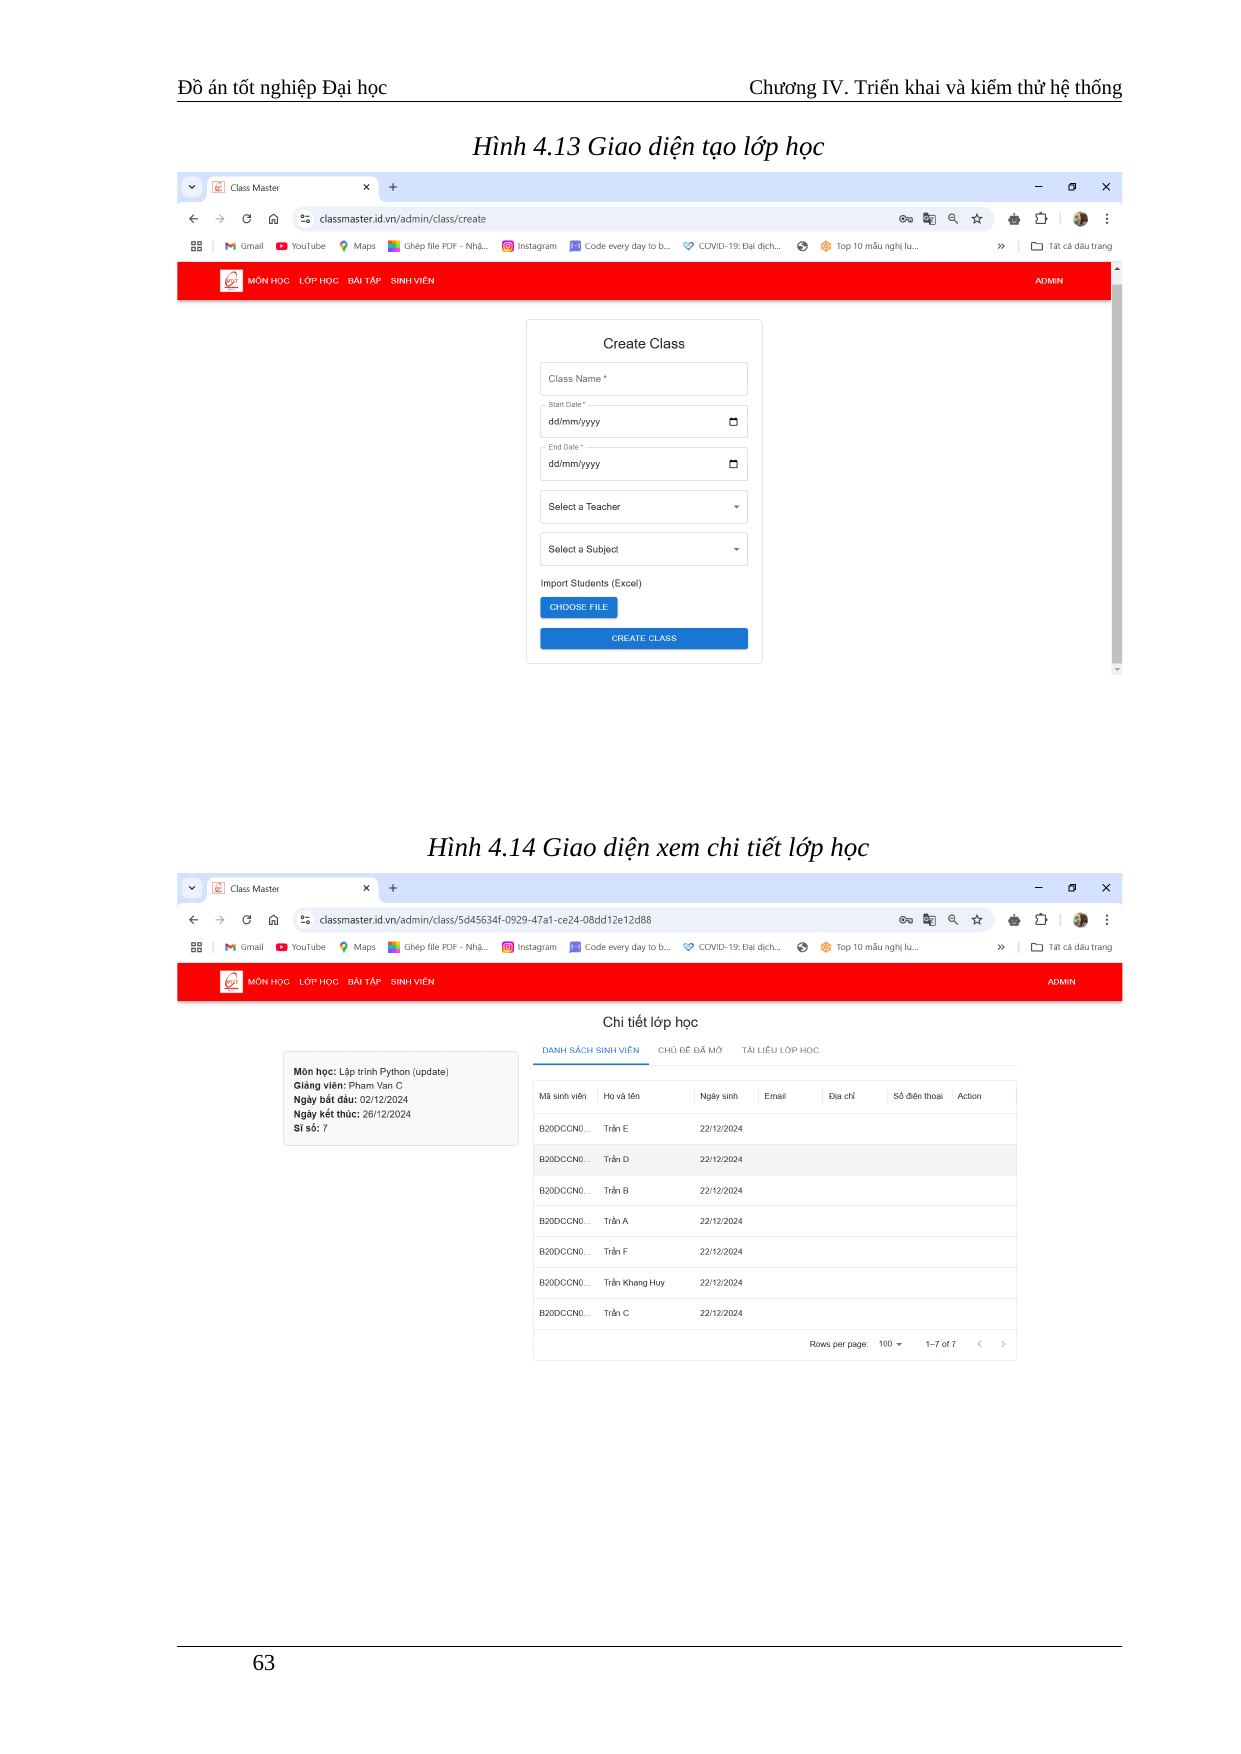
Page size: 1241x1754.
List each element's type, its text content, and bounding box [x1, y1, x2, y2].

subtitle Hình 4.14 Giao diện xem chi tiết lớp học [177, 831, 1122, 862]
picture [177, 172, 1123, 675]
subtitle Hình 4.13 Giao diện tạo lớp học [177, 130, 1122, 162]
picture [177, 873, 1123, 1376]
